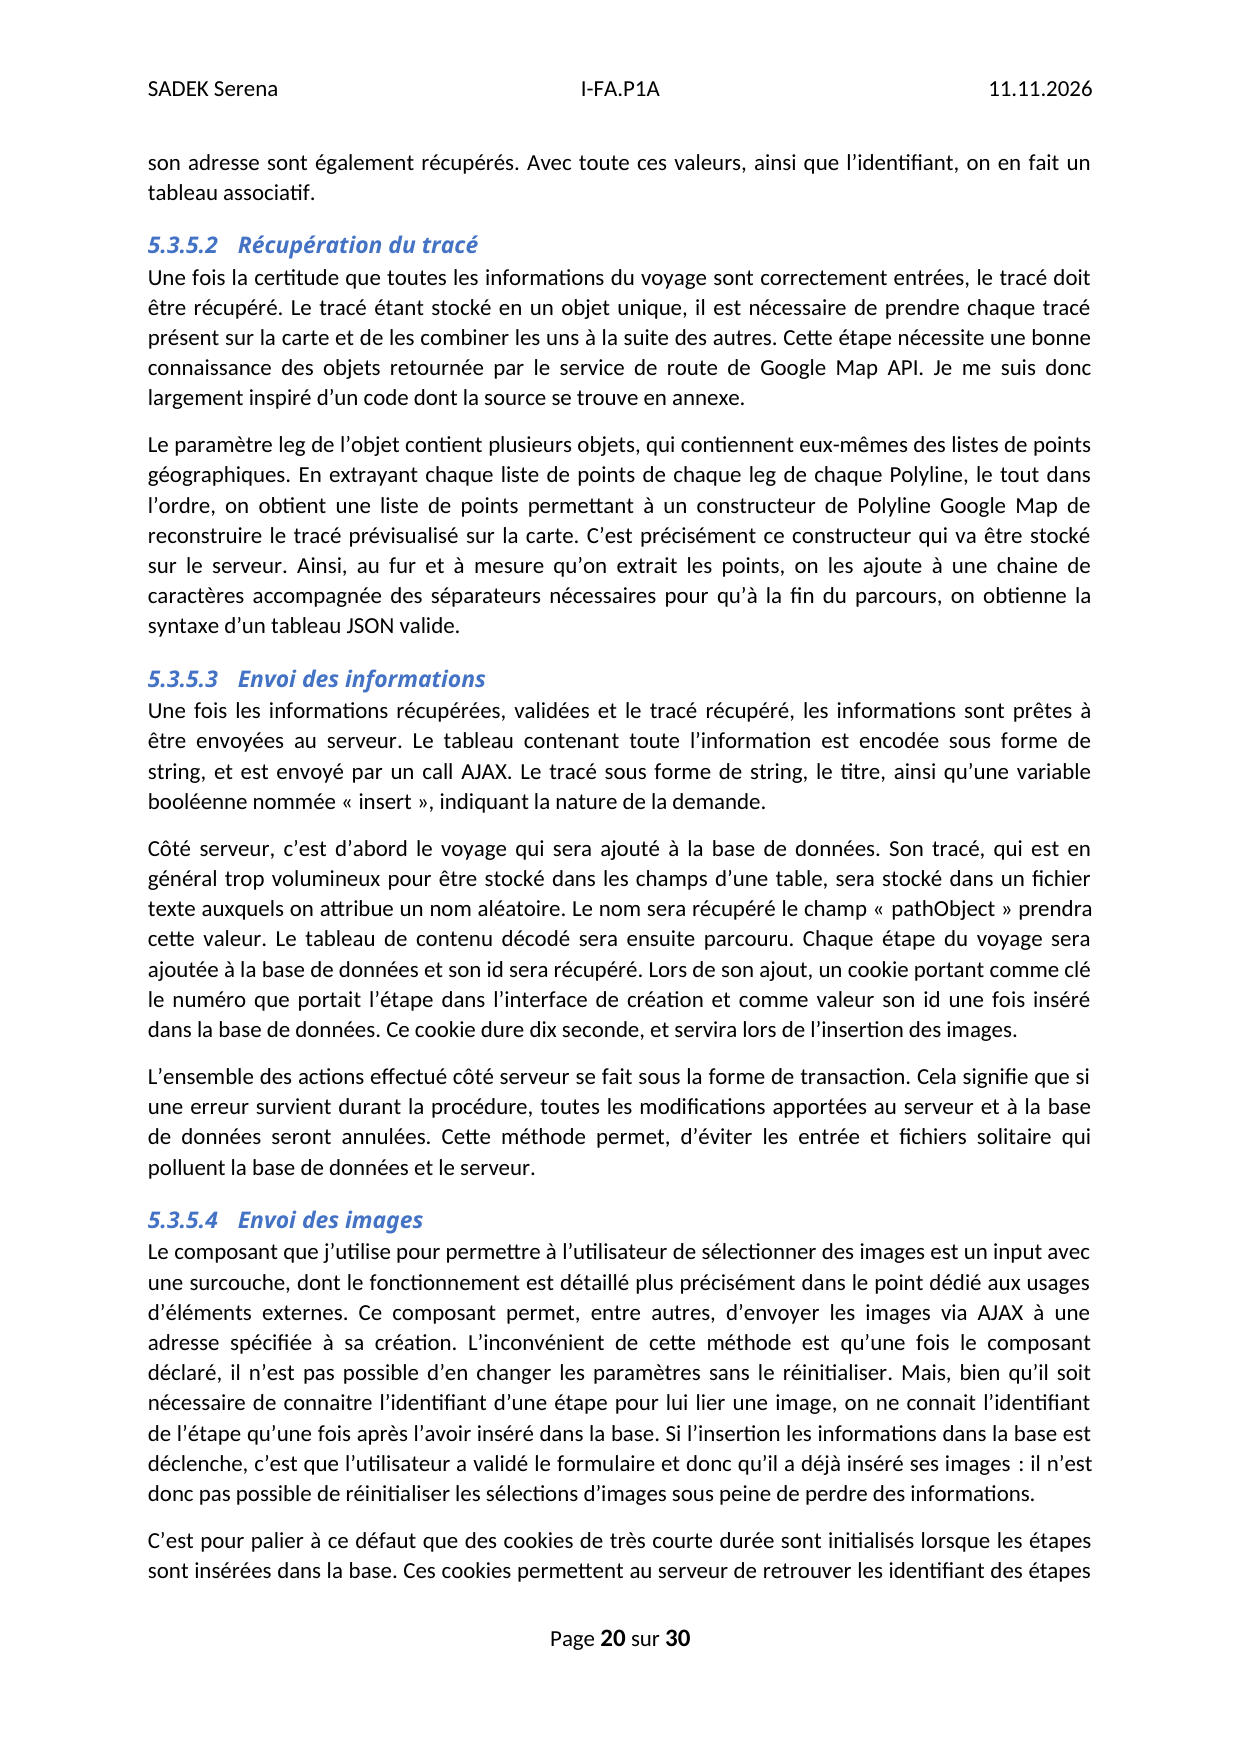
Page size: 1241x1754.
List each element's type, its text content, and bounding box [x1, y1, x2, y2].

text Une fois les informations récupérées, validées et le tracé récupéré, les informations sont prêtes à être envoyées au serveur. Le tableau contenant toute l’information est encodée sous forme de string, et est envoyé par un call AJAX. Le tracé sous forme de string, le titre, ainsi qu’une variable booléenne nommée « insert », indiquant la nature de la demande. [148, 696, 1093, 815]
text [148, 1526, 1093, 1584]
text Côté serveur, c’est d’abord le voyage qui sera ajouté à la base de données. Son tracé, qui est en général trop volumineux pour être stocké dans les champs d’une table, sera stocké dans un fichier texte auxquels on attribue un nom aléatoire. Le nom sera récupéré le champ « pathObject » prendra cette valeur. Le tableau de contenu décodé sera ensuite parcouru. Chaque étape du voyage sera ajoutée à la base de données et son id sera récupéré. Lors de son ajout, un cookie portant comme clé le numéro que portait l’étape dans l’interface de création et comme valeur son id une fois inséré dans la base de données. Ce cookie dure dix seconde, et servira lors de l’insertion des images. [148, 834, 1093, 1043]
subtitle Envoi des informations [148, 663, 1093, 694]
subtitle Envoi des images [148, 1204, 1093, 1235]
text Le paramètre leg de l’objet contient plusieurs objets, qui contiennent eux-mêmes des listes de points géographiques. En extrayant chaque liste de points de chaque leg de chaque Polyline, le tout dans l’ordre, on obtient une liste de points permettant à un constructeur de Polyline Google Map de reconstruire le tracé prévisualisé sur la carte. C’est précisément ce constructeur qui va être stocké sur le serveur. Ainsi, au fur et à mesure qu’on extrait les points, on les ajoute à une chaine de caractères accompagnée des séparateurs nécessaires pour qu’à la fin du parcours, on obtienne la syntaxe d’un tableau JSON valide. [148, 430, 1093, 639]
text Le composant que j’utilise pour permettre à l’utilisateur de sélectionner des images est un input avec une surcouche, dont le fonctionnement est détaillé plus précisément dans le point dédié aux usages d’éléments externes. Ce composant permet, entre autres, d’envoyer les images via AJAX à une adresse spécifiée à sa création. L’inconvénient de cette méthode est qu’une fois le composant déclaré, il n’est pas possible d’en changer les paramètres sans le réinitialiser. Mais, bien qu’il soit nécessaire de connaitre l’identifiant d’une étape pour lui lier une image, on ne connait l’identifiant de l’étape qu’une fois après l’avoir inséré dans la base. Si l’insertion les informations dans la base est déclenche, c’est que l’utilisateur a validé le formulaire et donc qu’il a déjà inséré ses images : il n’est donc pas possible de réinitialiser les sélections d’images sous peine de perdre des informations. [148, 1237, 1093, 1507]
subtitle Récupération du tracé [148, 229, 1093, 260]
text Une fois la certitude que toutes les informations du voyage sont correctement entrées, le tracé doit être récupéré. Le tracé étant stocké en un objet unique, il est nécessaire de prendre chaque tracé présent sur la carte et de les combiner les uns à la suite des autres. Cette étape nécessite une bonne connaissance des objets retournée par le service de route de Google Map API. Je me suis donc largement inspiré d’un code dont la source se trouve en annexe. [148, 263, 1093, 411]
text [148, 148, 1093, 206]
text L’ensemble des actions effectué côté serveur se fait sous la forme de transaction. Cela signifie que si une erreur survient durant la procédure, toutes les modifications apportées au serveur et à la base de données seront annulées. Cette méthode permet, d’éviter les entrée et fichiers solitaire qui polluent la base de données et le serveur. [148, 1062, 1093, 1181]
